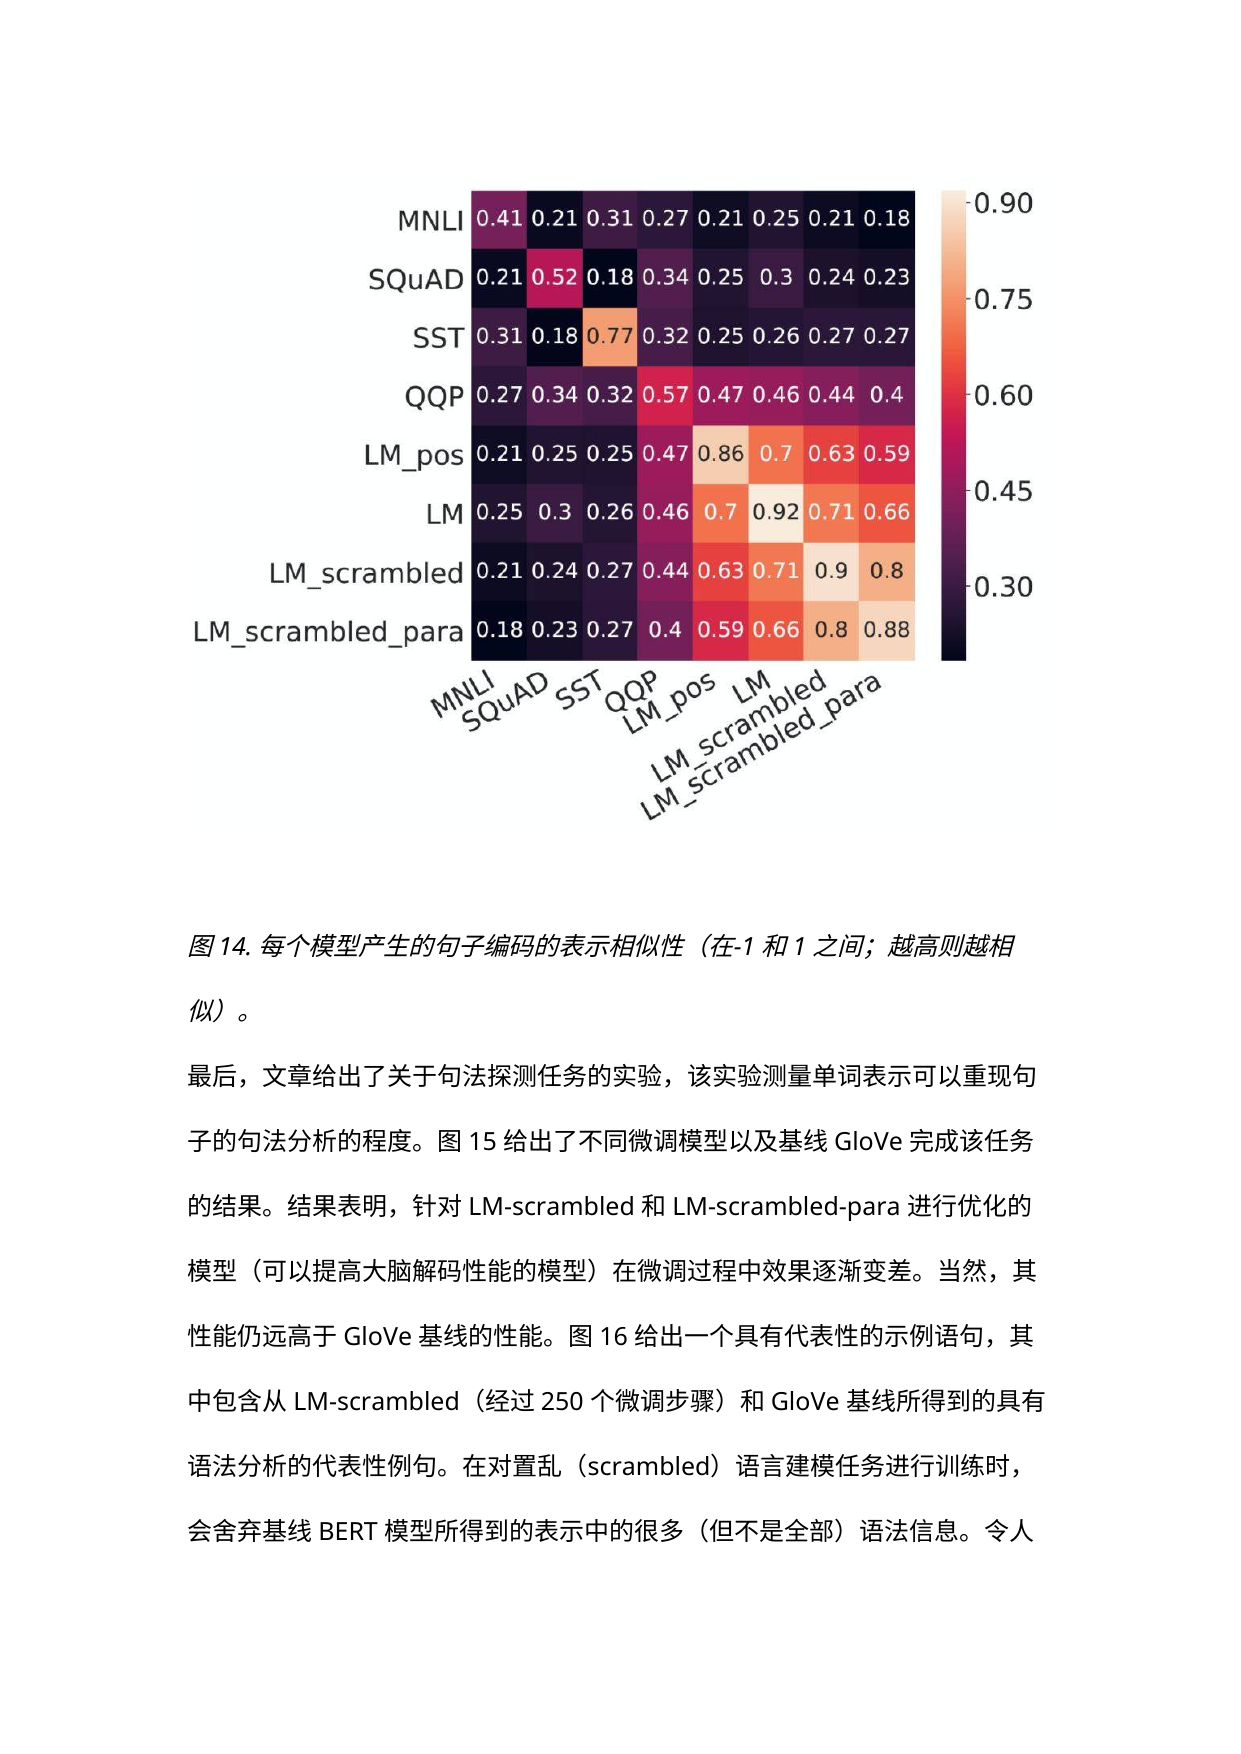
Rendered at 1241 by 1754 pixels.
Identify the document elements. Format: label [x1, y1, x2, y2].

text [187, 912, 1053, 1562]
picture [187, 175, 1053, 832]
